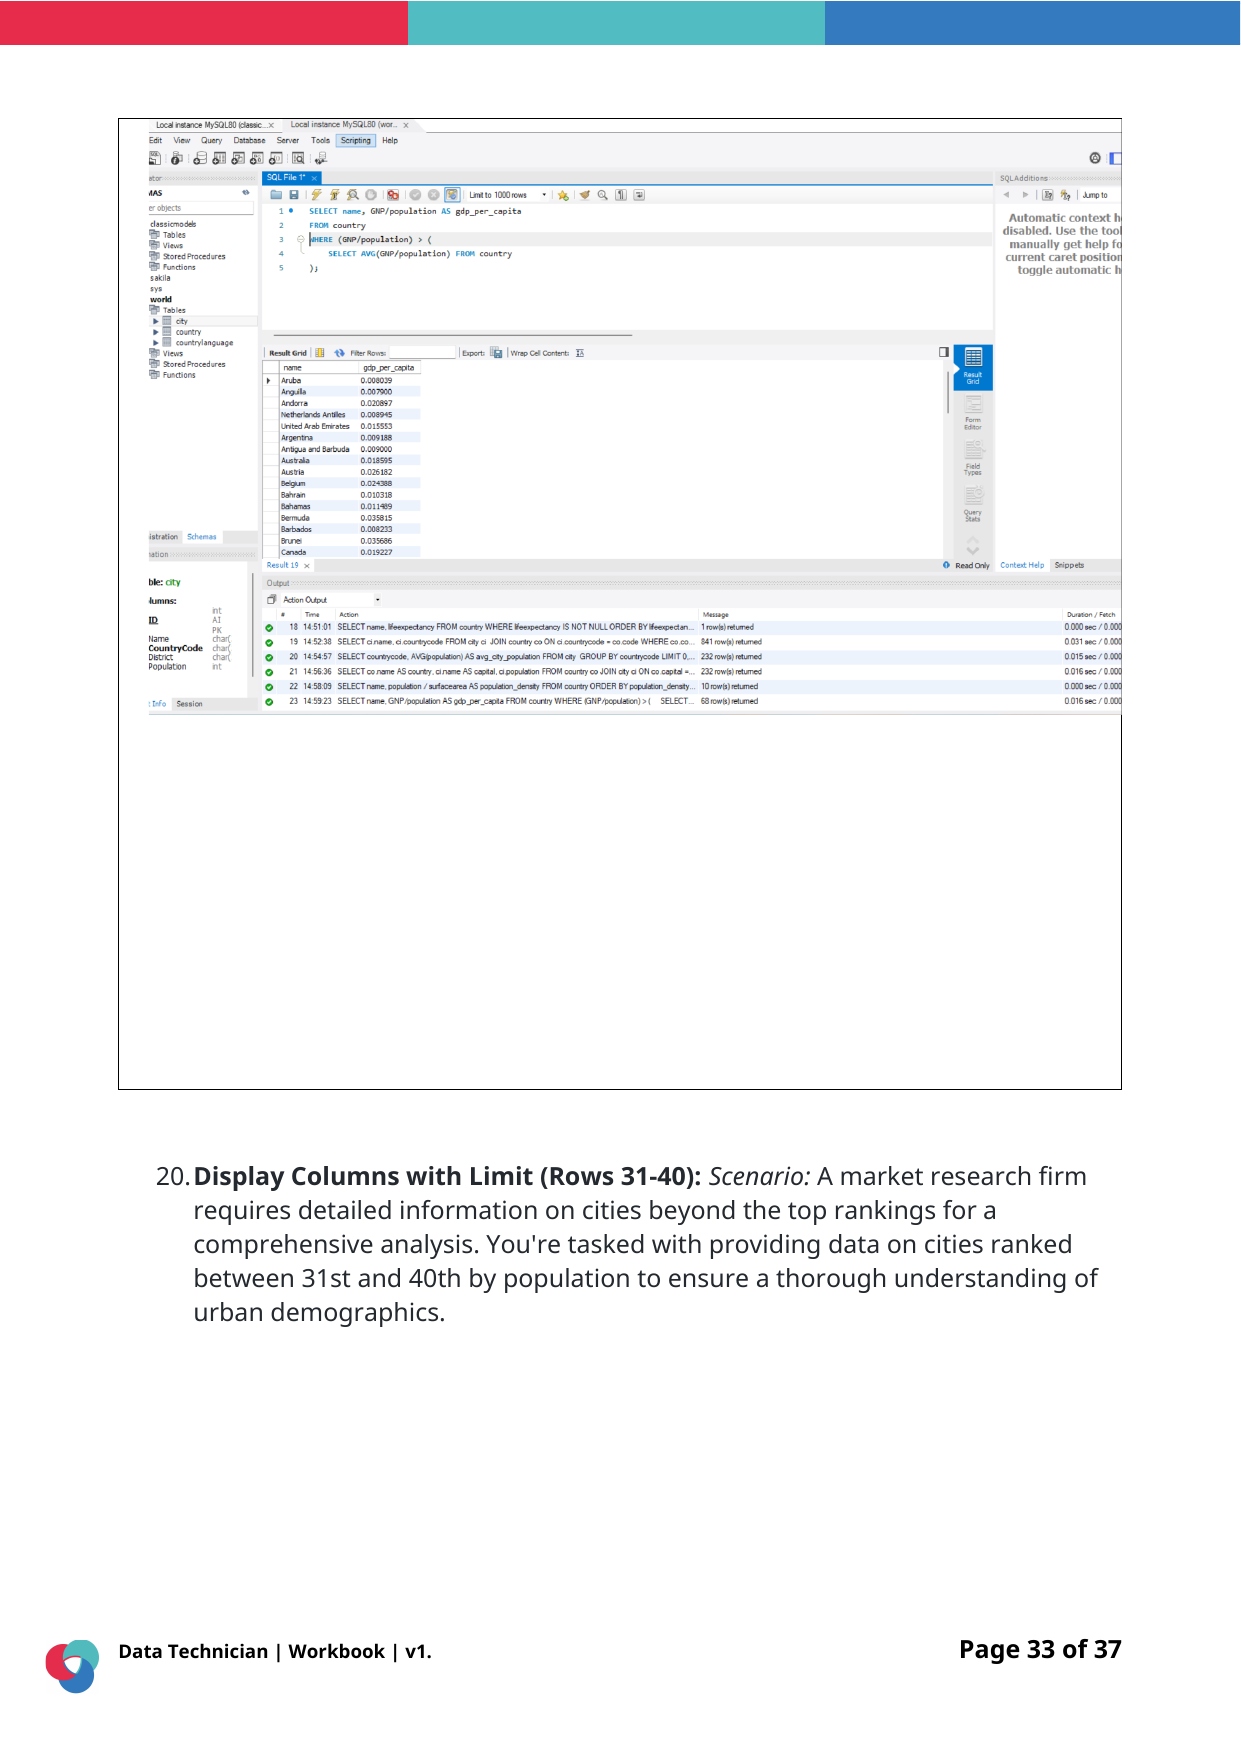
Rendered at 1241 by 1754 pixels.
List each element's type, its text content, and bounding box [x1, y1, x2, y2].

table_header [119, 119, 1121, 1089]
list Display Columns with Limit (Rows 31-40): Scenario: A market research firm requires detailed information on cities beyond the top rankings for a comprehensive analysis. You're tasked with providing data on cities ranked between 31st and 40th by population to ensure a thorough understanding of urban demographics. [156, 1158, 1122, 1329]
picture [45, 1640, 100, 1694]
